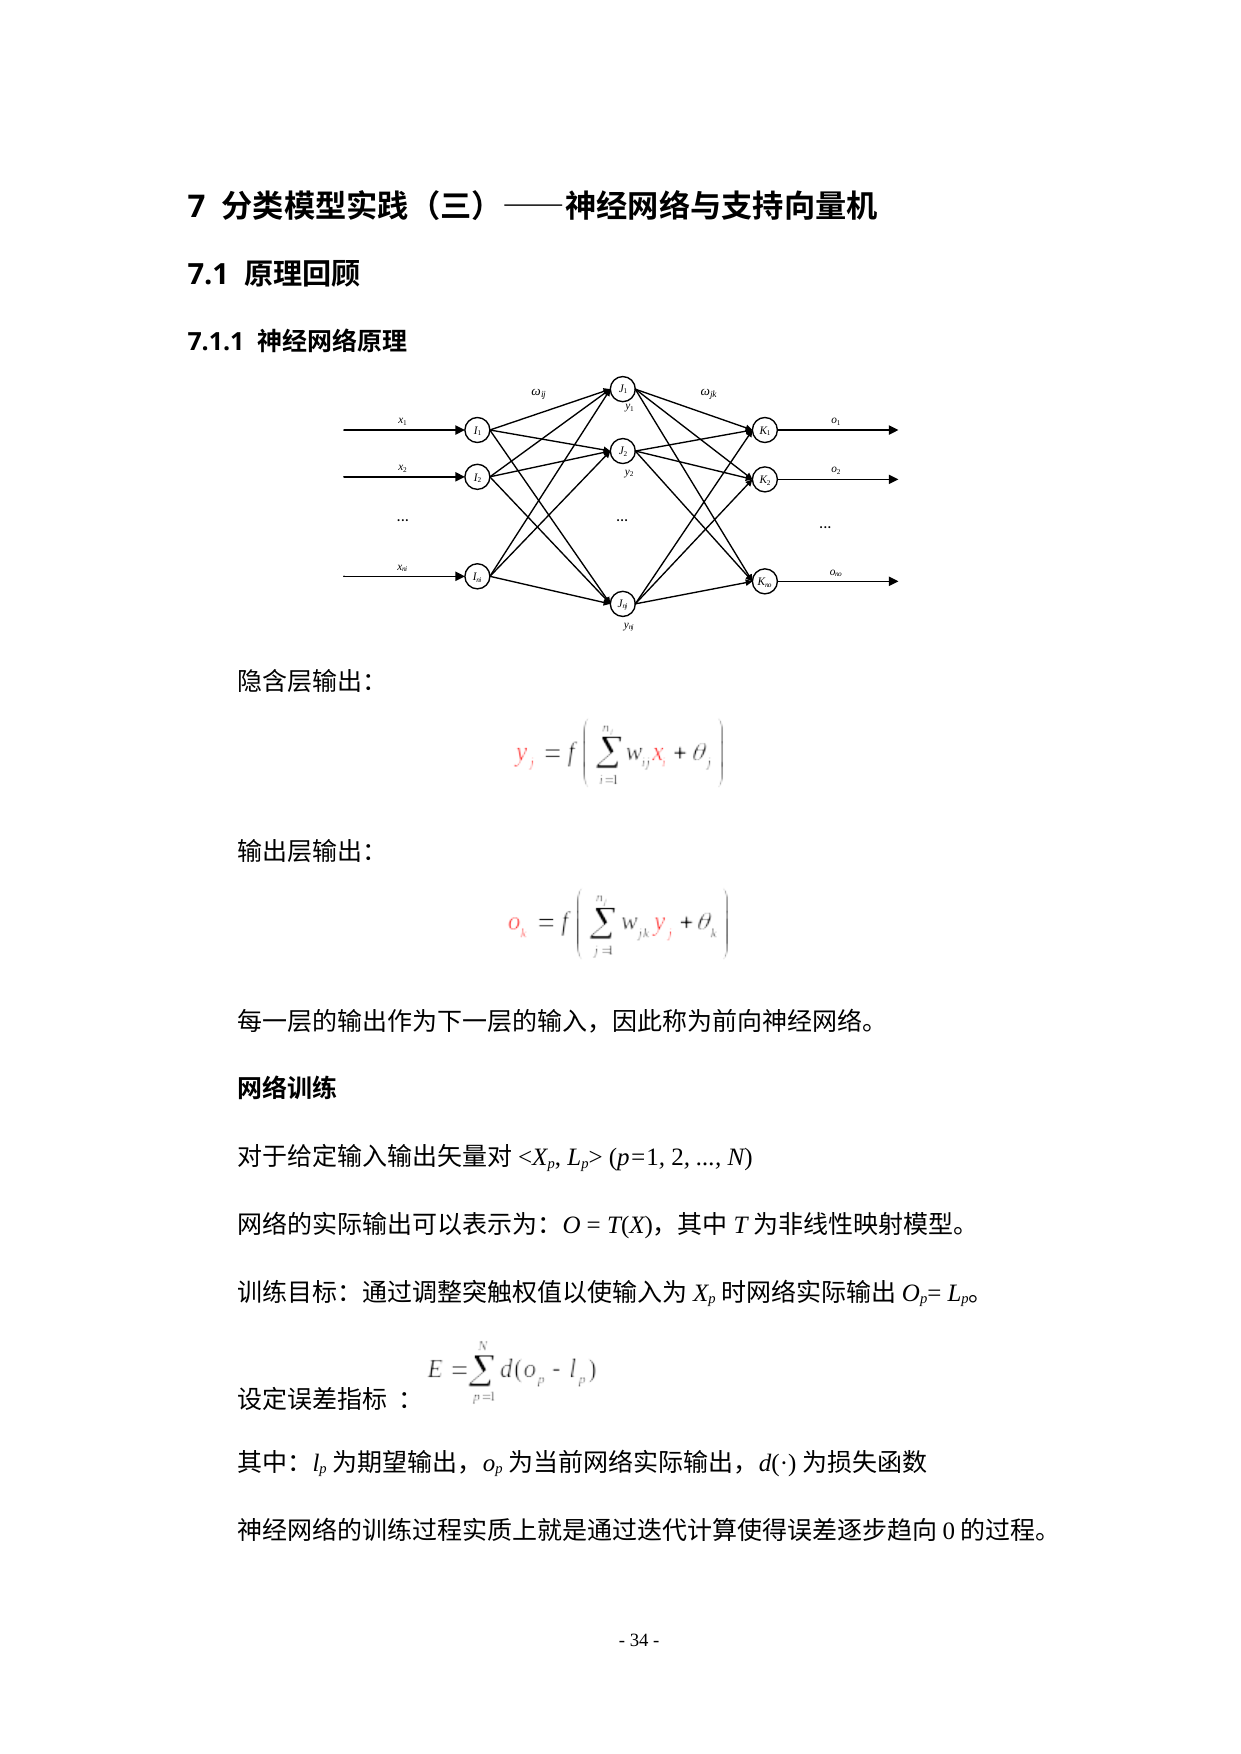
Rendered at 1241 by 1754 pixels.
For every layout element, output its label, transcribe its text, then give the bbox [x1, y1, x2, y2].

text 神经网络原理 [187, 306, 1053, 374]
text 每一层的输出作为下一层的输入，因此称为前向神经网络。 [187, 985, 1053, 1053]
text 隐含层输出： [187, 646, 1053, 713]
subtitle 分类模型实践（三）——神经网络与支持向量机 [187, 170, 1053, 238]
text 原理回顾 [187, 238, 1053, 306]
text 神经网络的训练过程实质上就是通过迭代计算使得误差逐步趋向0的过程。 [187, 1494, 1053, 1562]
text 训练目标：通过调整突触权值以使输入为 Xp 时网络实际输出Op= Lp。 [187, 1257, 1053, 1325]
text 网络的实际输出可以表示为：O = T(X)，其中 T 为非线性映射模型。 [187, 1189, 1053, 1257]
text 其中：lp 为期望输出，op 为当前网络实际输出，d(·) 为损失函数 [187, 1427, 1053, 1494]
text 输出层输出： [187, 815, 1053, 883]
text 设定误差指标 ： [187, 1325, 1053, 1427]
text 对于给定输入输出矢量对 <Xp, Lp> (p=1, 2, ..., N) [187, 1121, 1053, 1189]
text 网络训练 [187, 1053, 1053, 1121]
